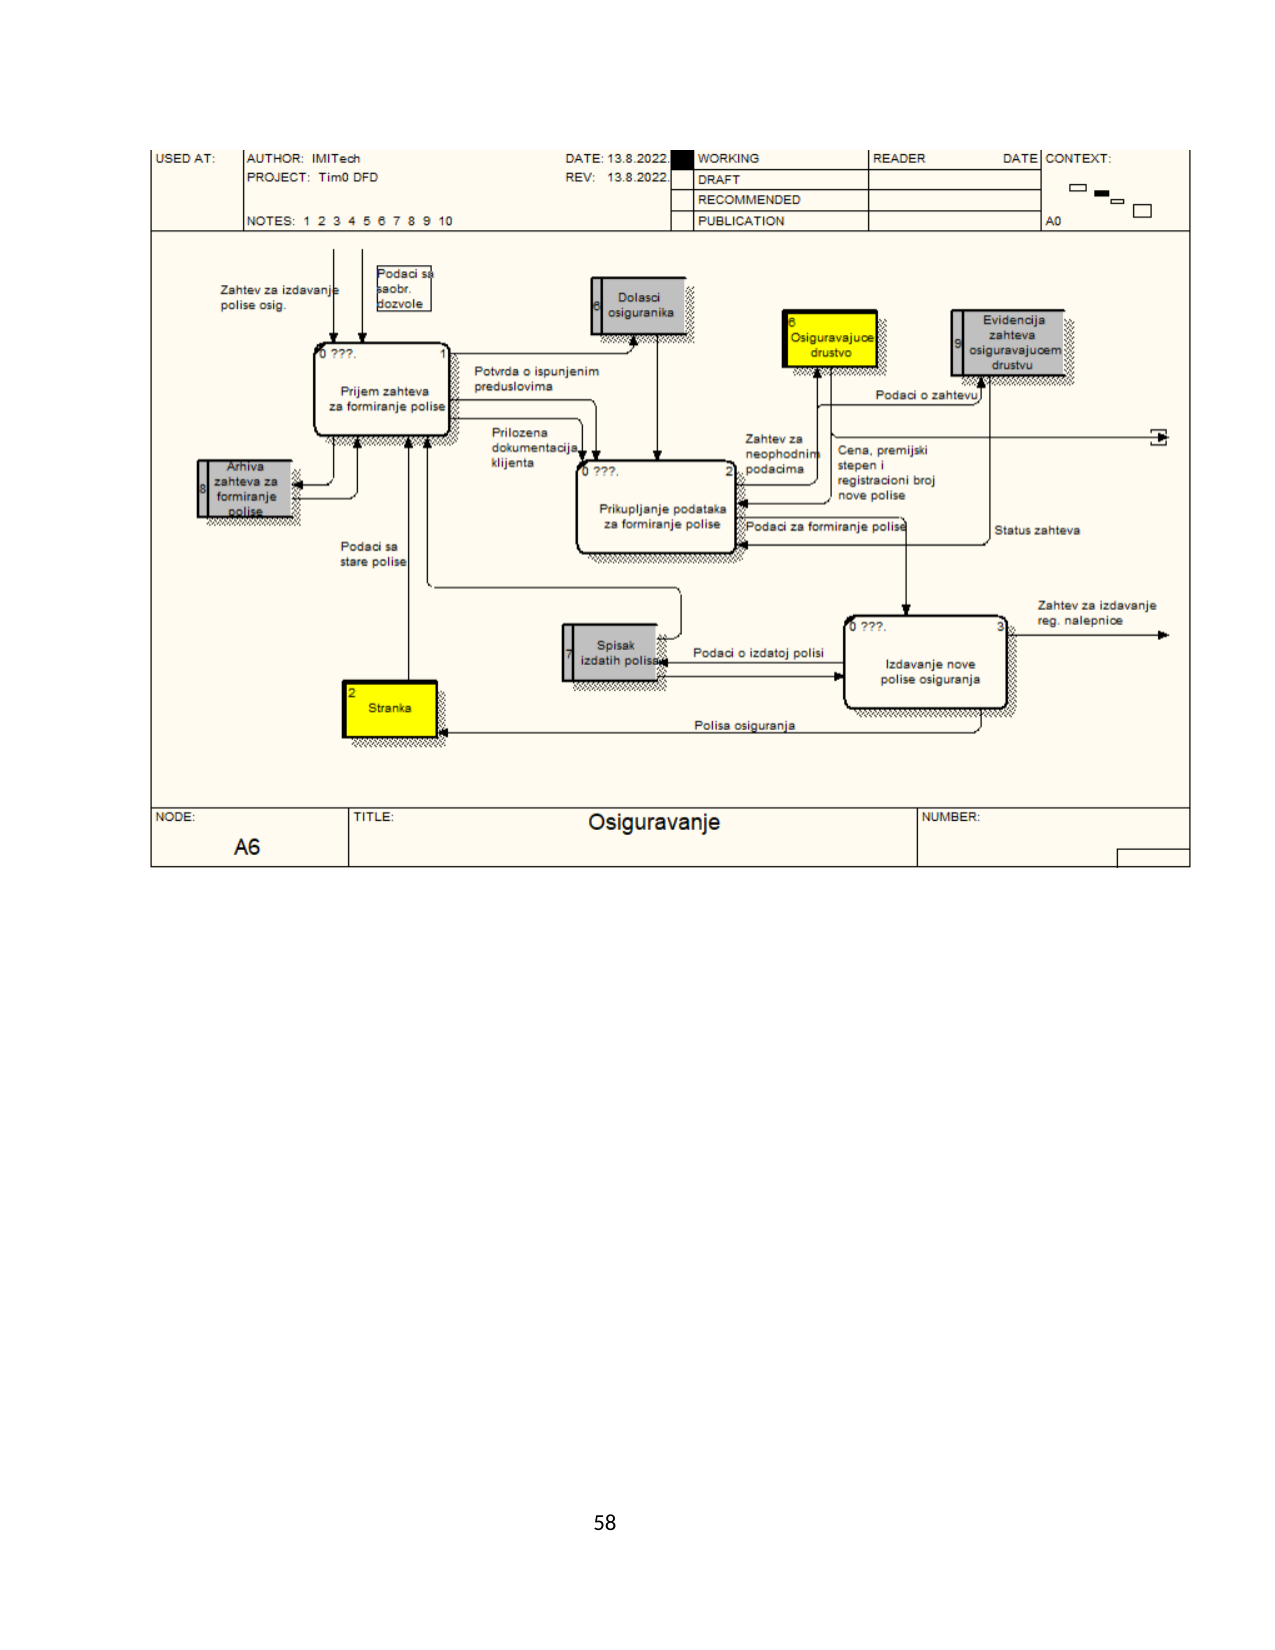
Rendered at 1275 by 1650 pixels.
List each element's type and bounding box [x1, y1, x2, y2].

picture [150, 150, 1191, 868]
